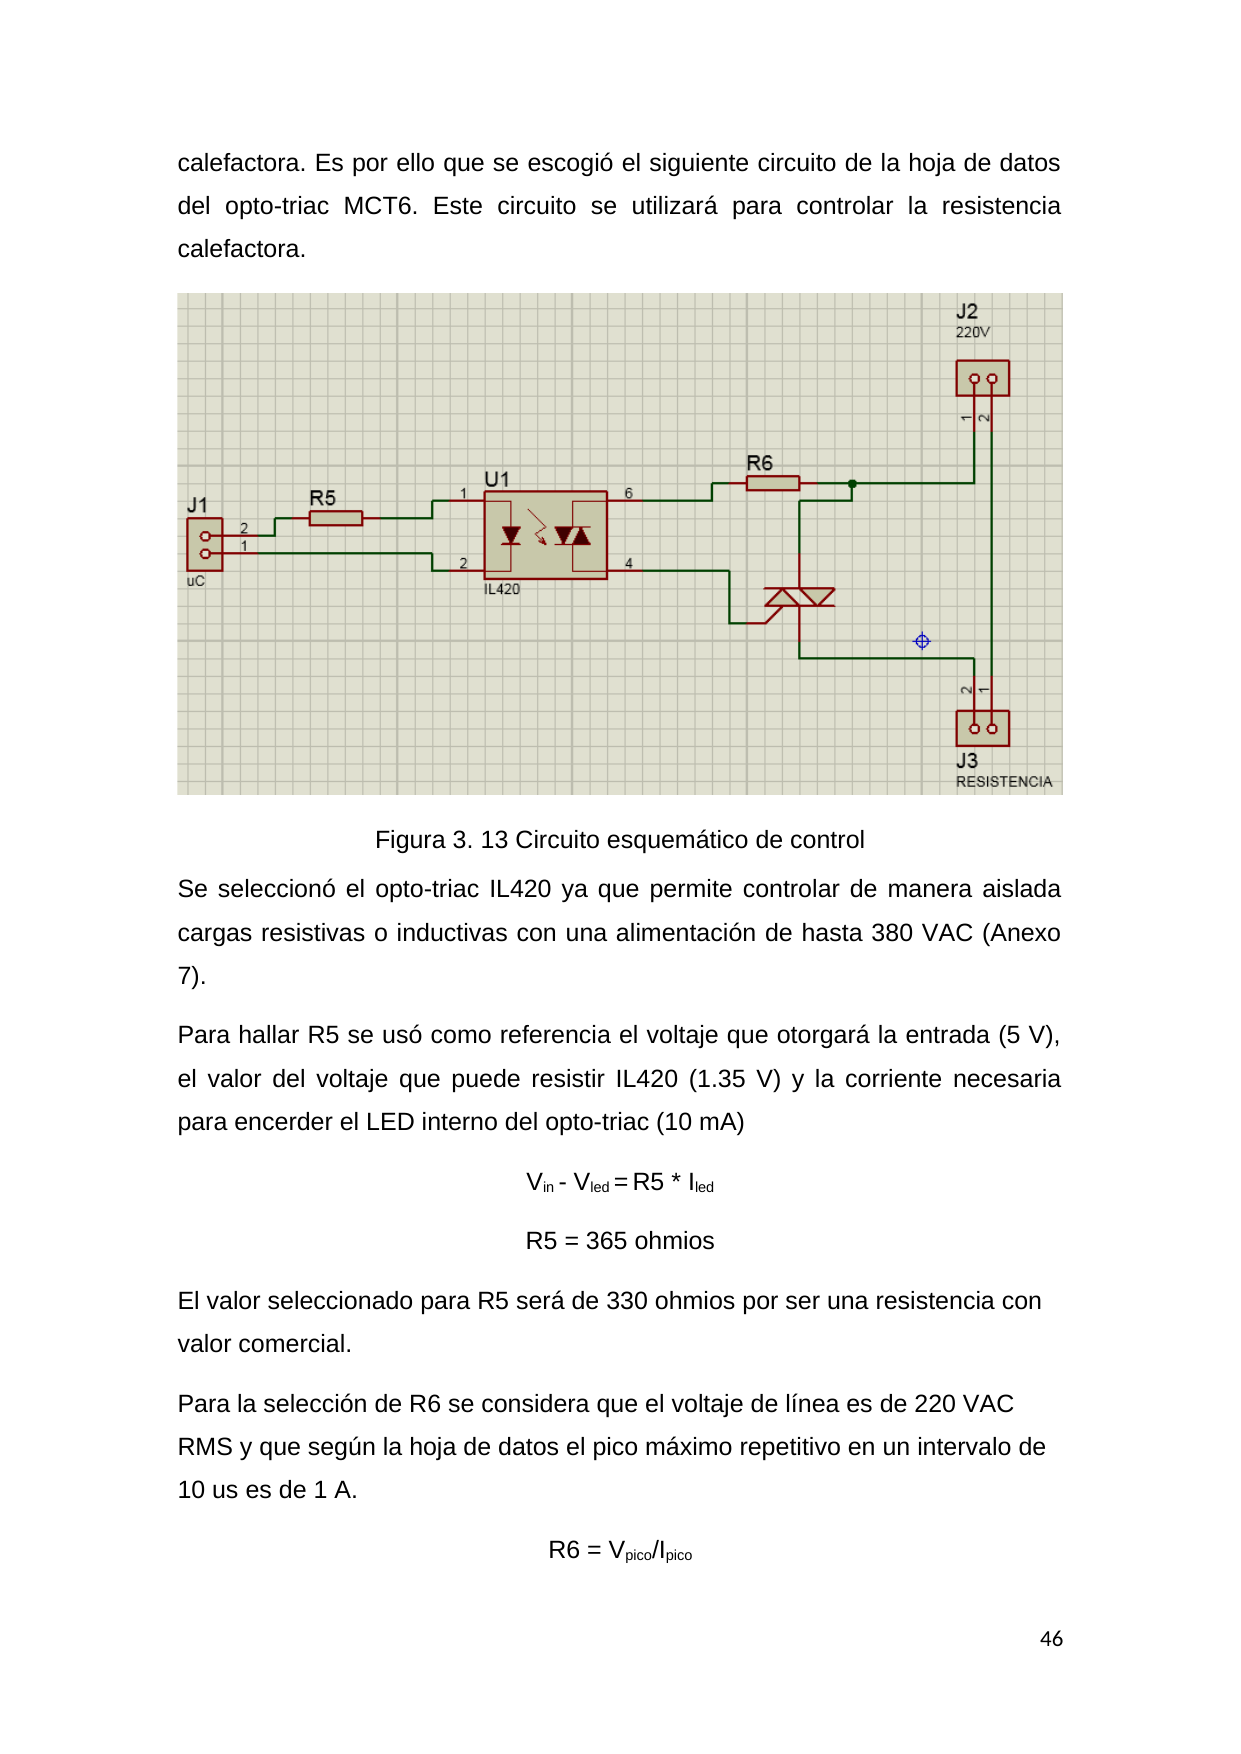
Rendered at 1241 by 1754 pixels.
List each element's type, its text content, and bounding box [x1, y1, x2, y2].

text Para hallar R5 se usó como referencia el voltaje que otorgará la entrada (5 V), el valor del voltaje que puede resistir IL420 (1.35 V) y la corriente necesaria para encerder el LED interno del opto-triac (10 mA) [177, 1020, 1063, 1135]
text Figura 3. 13 Circuito esquemático de control [177, 825, 1063, 853]
text El valor seleccionado para R5 será de 330 ohmios por ser una resistencia con valor comercial. [177, 1286, 1063, 1358]
picture [177, 293, 1063, 795]
text R6 = Vpico/Ipico [177, 1535, 1063, 1564]
text R5 = 365 ohmios [177, 1226, 1063, 1255]
text Se seleccionó el opto-triac IL420 ya que permite controlar de manera aislada cargas resistivas o inductivas con una alimentación de hasta 380 VAC (Anexo 7). [177, 874, 1063, 989]
text Para la selección de R6 se considera que el voltaje de línea es de 220 VAC RMS y que según la hoja de datos el pico máximo repetitivo en un intervalo de 10 us es de 1 A. [177, 1389, 1063, 1504]
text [177, 148, 1063, 263]
text Vin - Vled = R5 * Iled [177, 1166, 1063, 1195]
